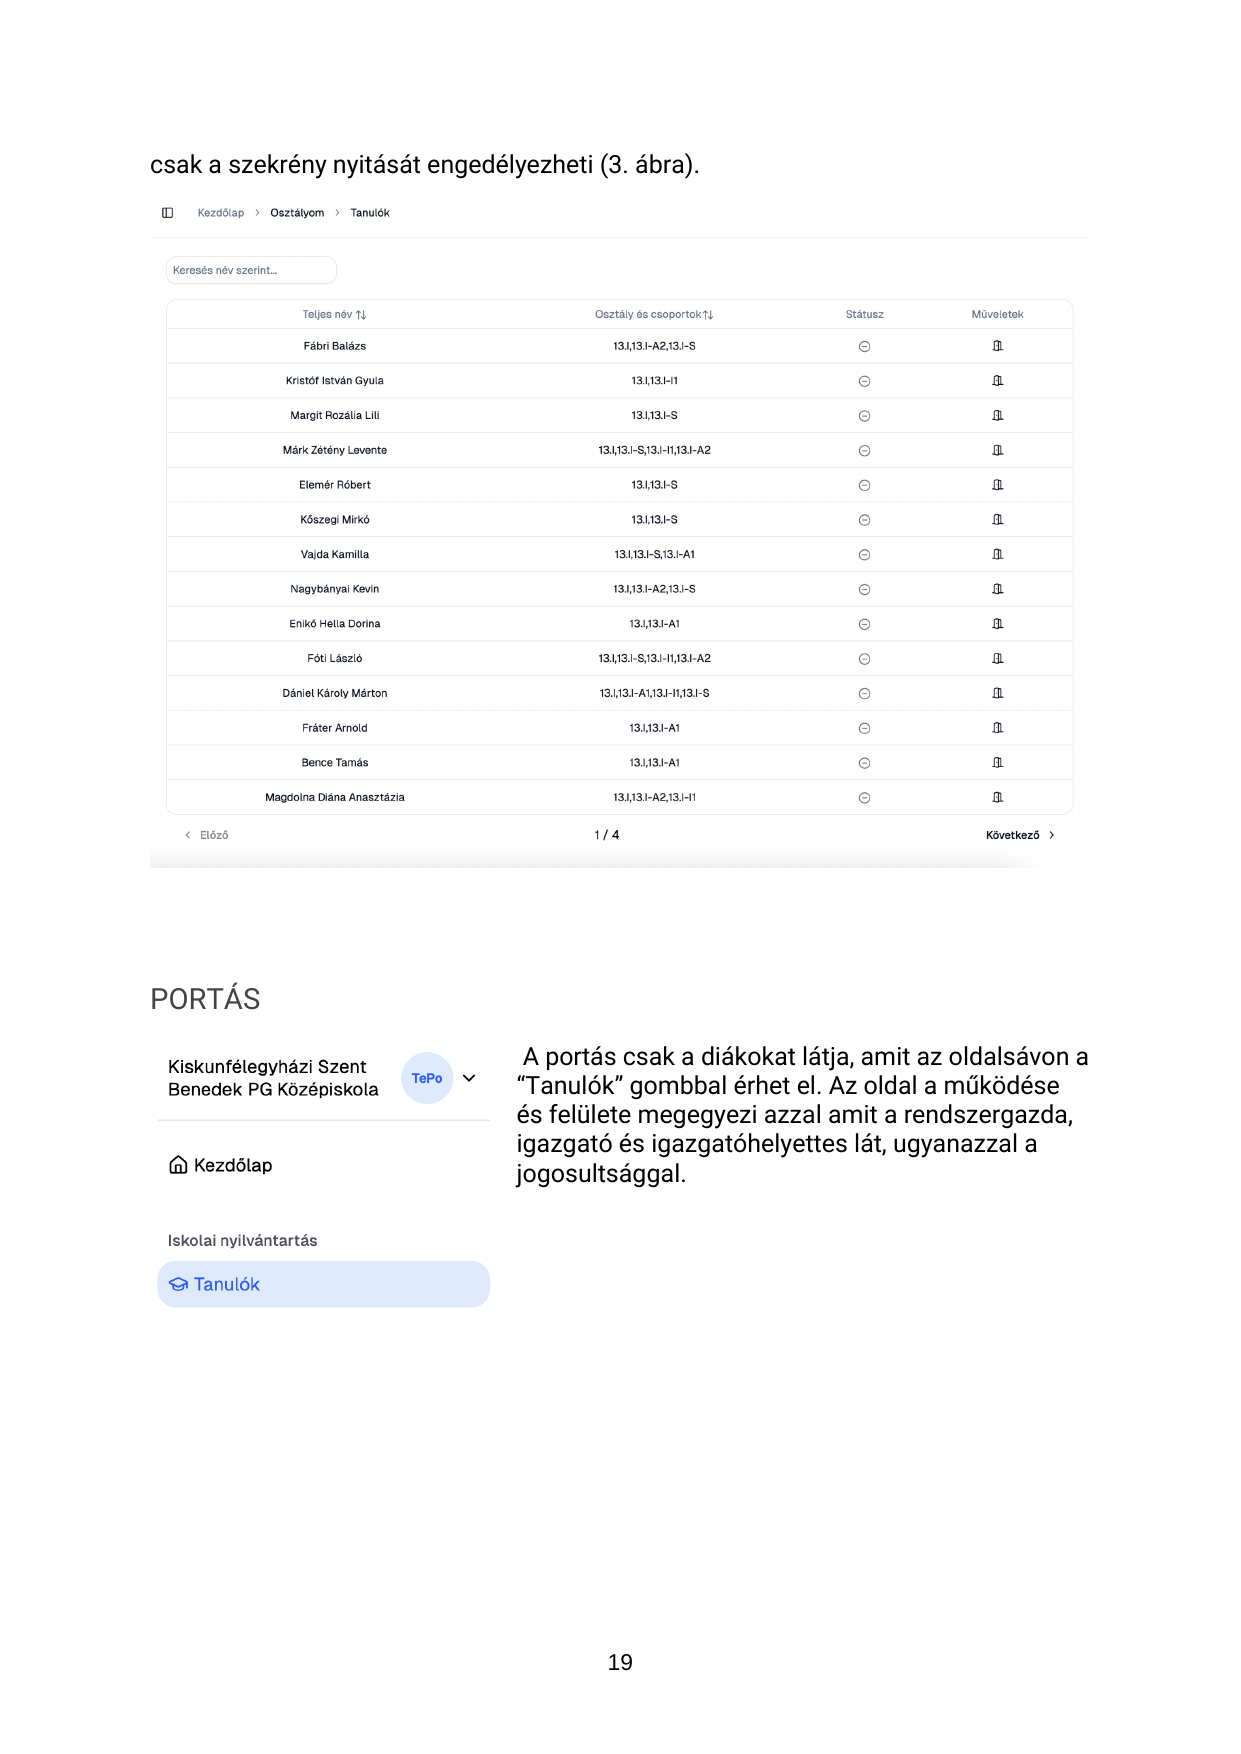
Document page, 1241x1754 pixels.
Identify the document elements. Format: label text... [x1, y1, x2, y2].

picture [150, 192, 1091, 868]
picture [150, 1040, 498, 1346]
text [150, 150, 1090, 192]
subtitle PORTÁS [150, 983, 1090, 1017]
text A portás csak a diákokat látja, amit az oldalsávon a “Tanulók” gombbal érhet el. Az oldal a működése és felülete megegyezi azzal amit a rendszergazda, igazgató és igazgatóhelyettes lát, ugyanazzal a jogosultsággal. [498, 1042, 1090, 1188]
